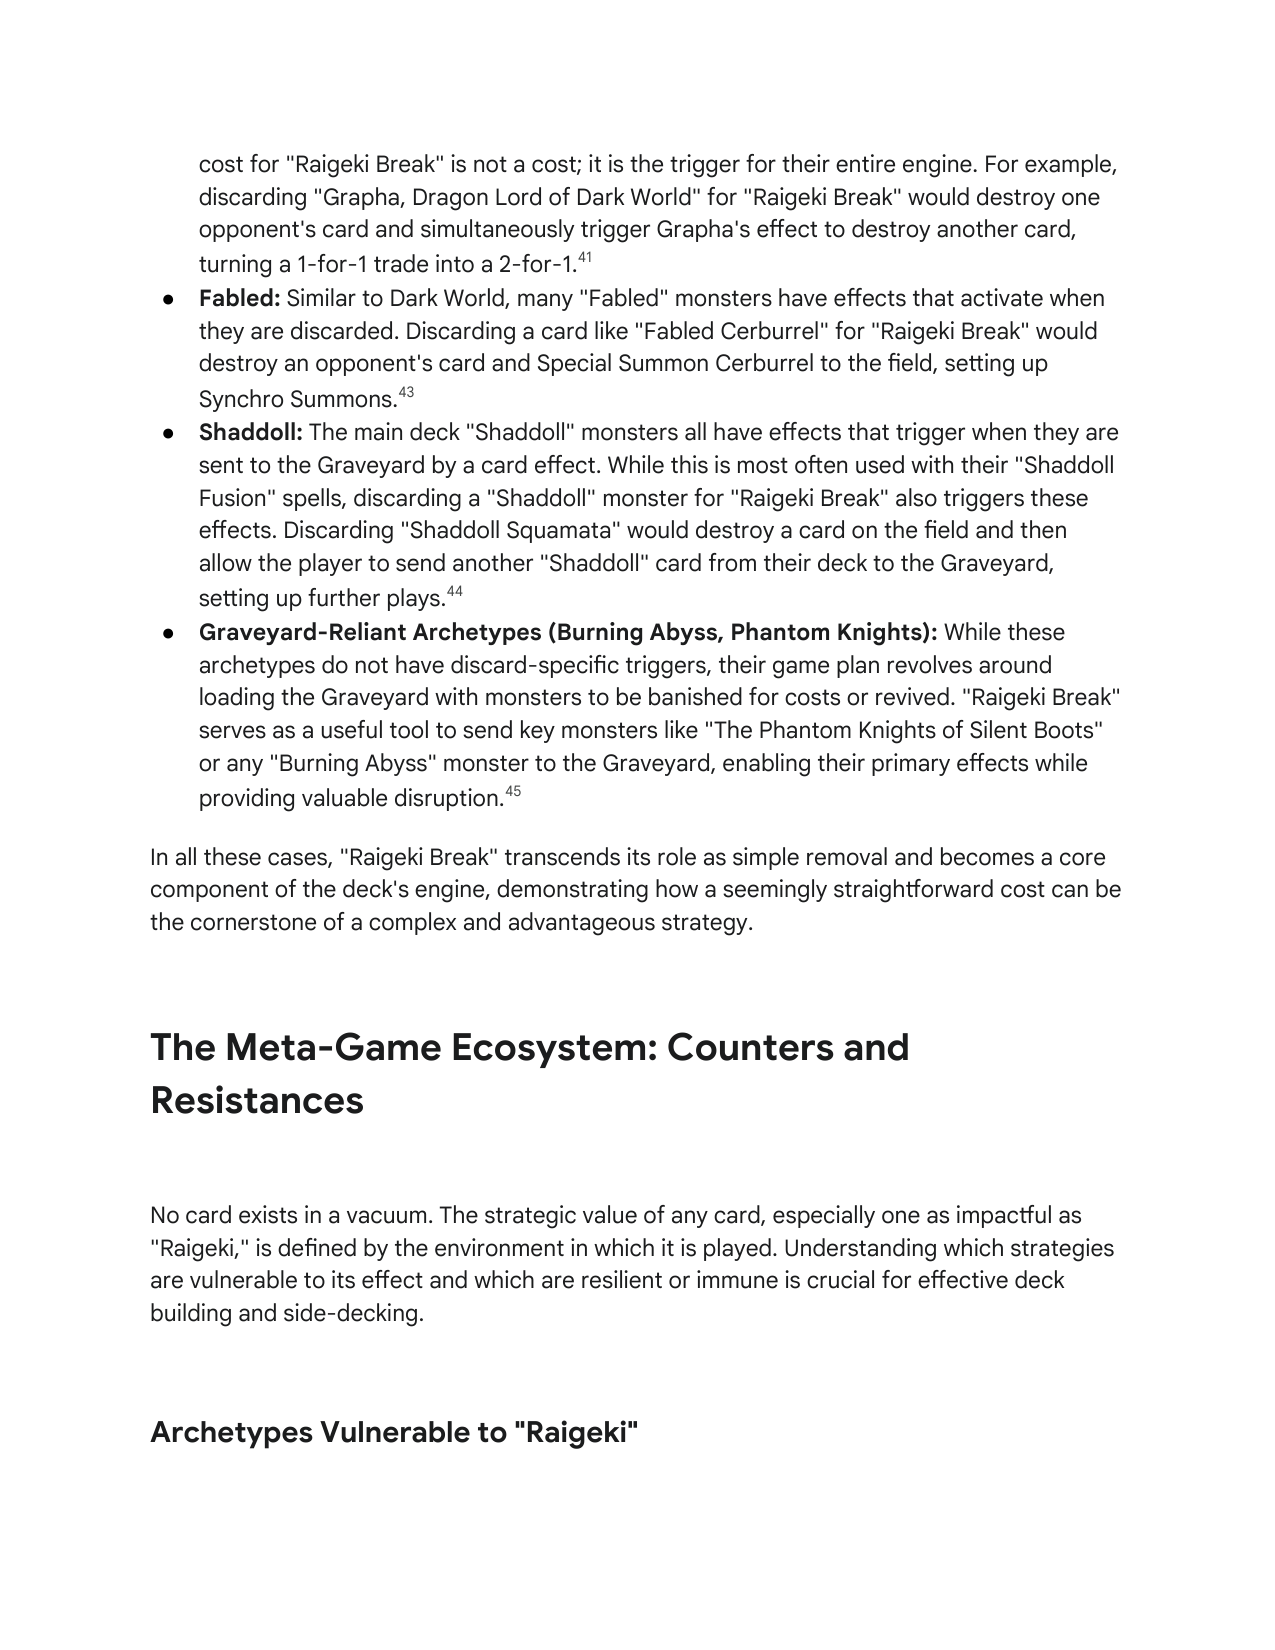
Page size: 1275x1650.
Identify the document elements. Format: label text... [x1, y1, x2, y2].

list Graveyard-Reliant Archetypes (Burning Abyss, Phantom Knights): While these archetypes do not have discard-specific triggers, their game plan revolves around loading the Graveyard with monsters to be banished for costs or revived. "Raigeki Break" serves as a useful tool to send key monsters like "The Phantom Knights of Silent Boots" or any "Burning Abyss" monster to the Graveyard, enabling their primary effects while providing valuable disruption.45 [161, 618, 1125, 813]
list Shaddoll: The main deck "Shaddoll" monsters all have effects that trigger when they are sent to the Graveyard by a card effect. While this is most often used with their "Shaddoll Fusion" spells, discarding a "Shaddoll" monster for "Raigeki Break" also triggers these effects. Discarding "Shaddoll Squamata" would destroy a card on the field and then allow the player to send another "Shaddoll" card from their deck to the Graveyard, setting up further plays.44 [161, 418, 1125, 614]
text No card exists in a vacuum. The strategic value of any card, especially one as impactful as "Raigeki," is defined by the environment in which it is played. Understanding which strategies are vulnerable to its effect and which are resilient or immune is crucial for effective deck building and side-decking. [150, 1201, 1125, 1328]
subtitle Archetypes Vulnerable to "Raigeki" [150, 1414, 1125, 1451]
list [161, 150, 1125, 280]
list Fabled: Similar to Dark World, many "Fabled" monsters have effects that activate when they are discarded. Discarding a card like "Fabled Cerburrel" for "Raigeki Break" would destroy an opponent's card and Special Summon Cerburrel to the field, setting up Synchro Summons.43 [161, 284, 1125, 414]
subtitle The Meta-Game Ecosystem: Counters and Resistances [150, 1024, 1125, 1124]
text In all these cases, "Raigeki Break" transcends its role as simple removal and becomes a core component of the deck's engine, demonstrating how a seemingly straightforward cost can be the cornerstone of a complex and advantageous strategy. [150, 843, 1125, 937]
